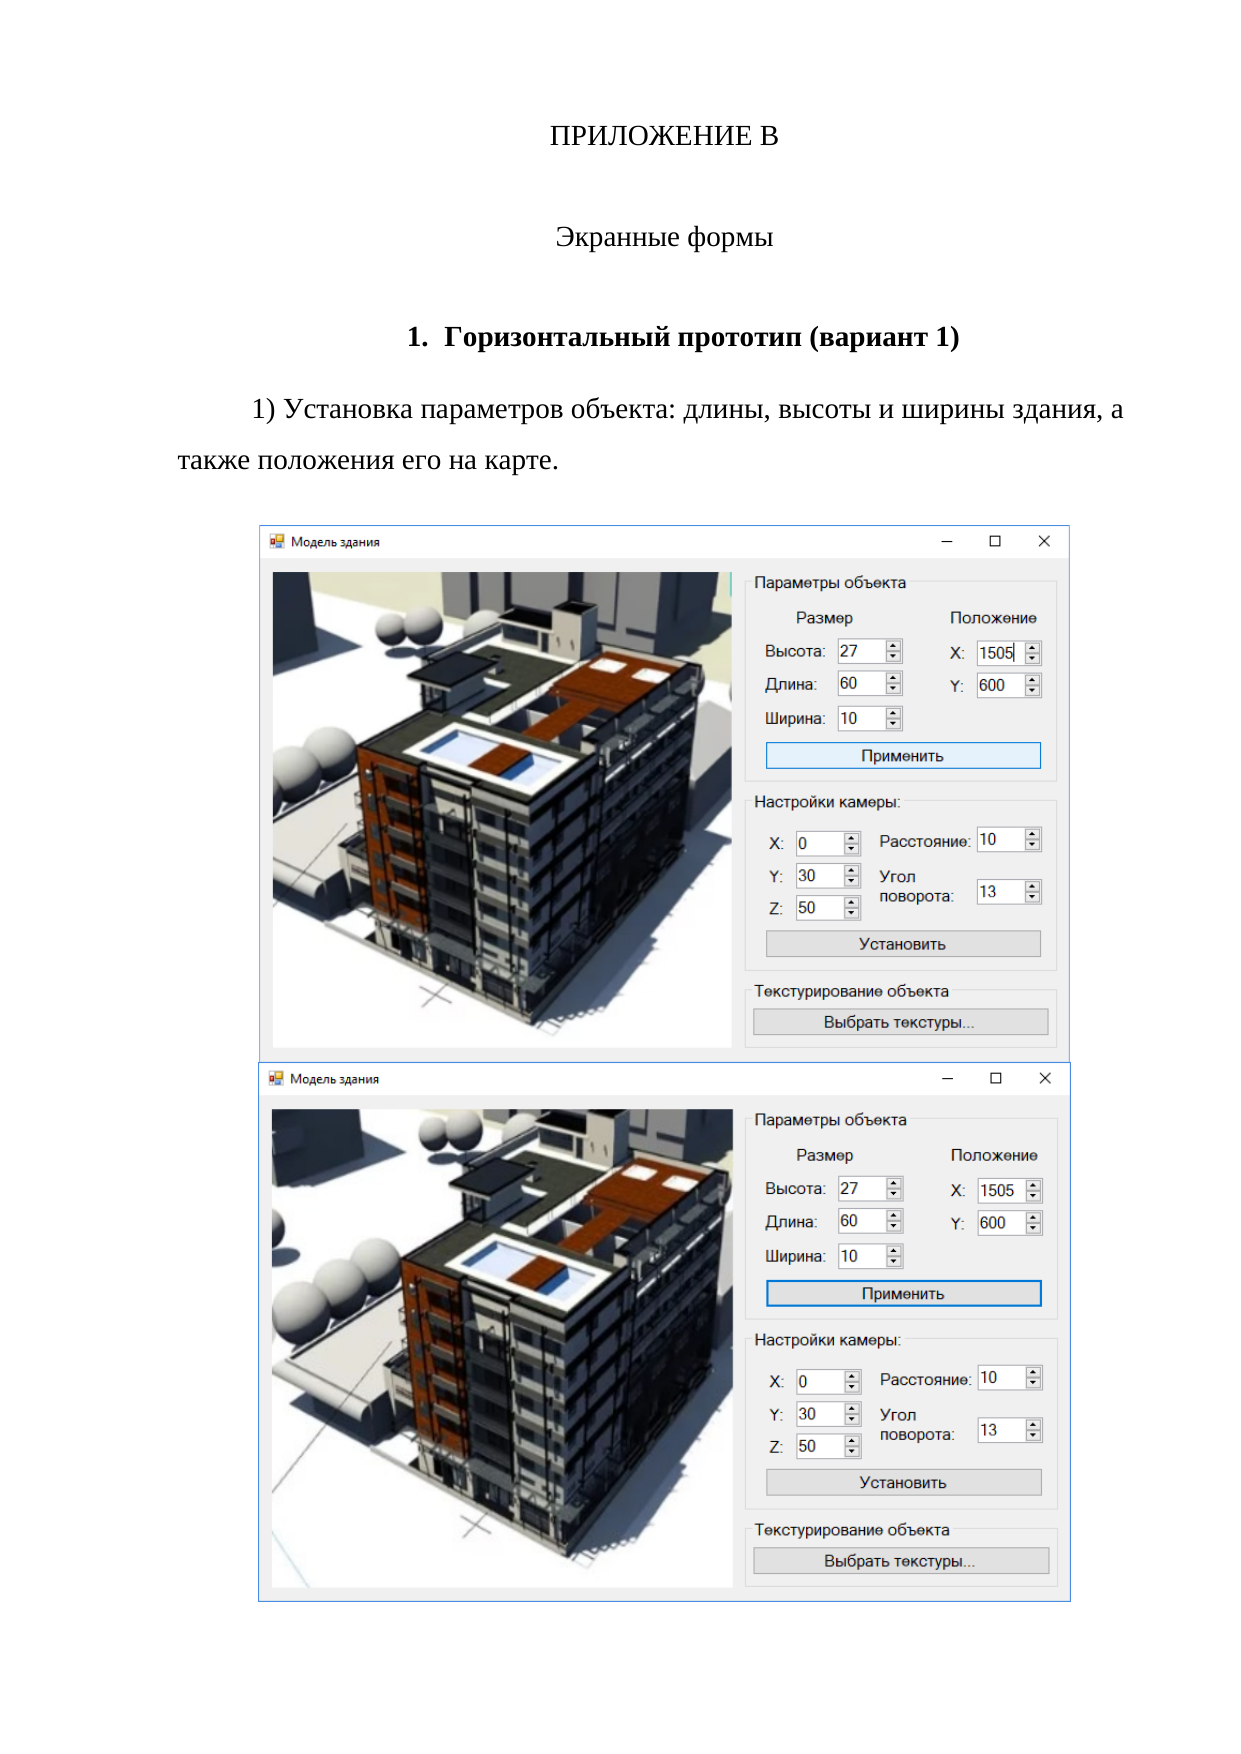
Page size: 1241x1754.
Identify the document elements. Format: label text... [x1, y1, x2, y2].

list Горизонтальный прототип (вариант 1) [215, 319, 1152, 353]
text ПРИЛОЖЕНИЕ В [177, 118, 1152, 152]
picture [258, 525, 1071, 1602]
text Экранные формы [177, 219, 1152, 252]
list Установка параметров объекта: длины, высоты и ширины здания, а также положения его на карте. [177, 391, 1152, 475]
